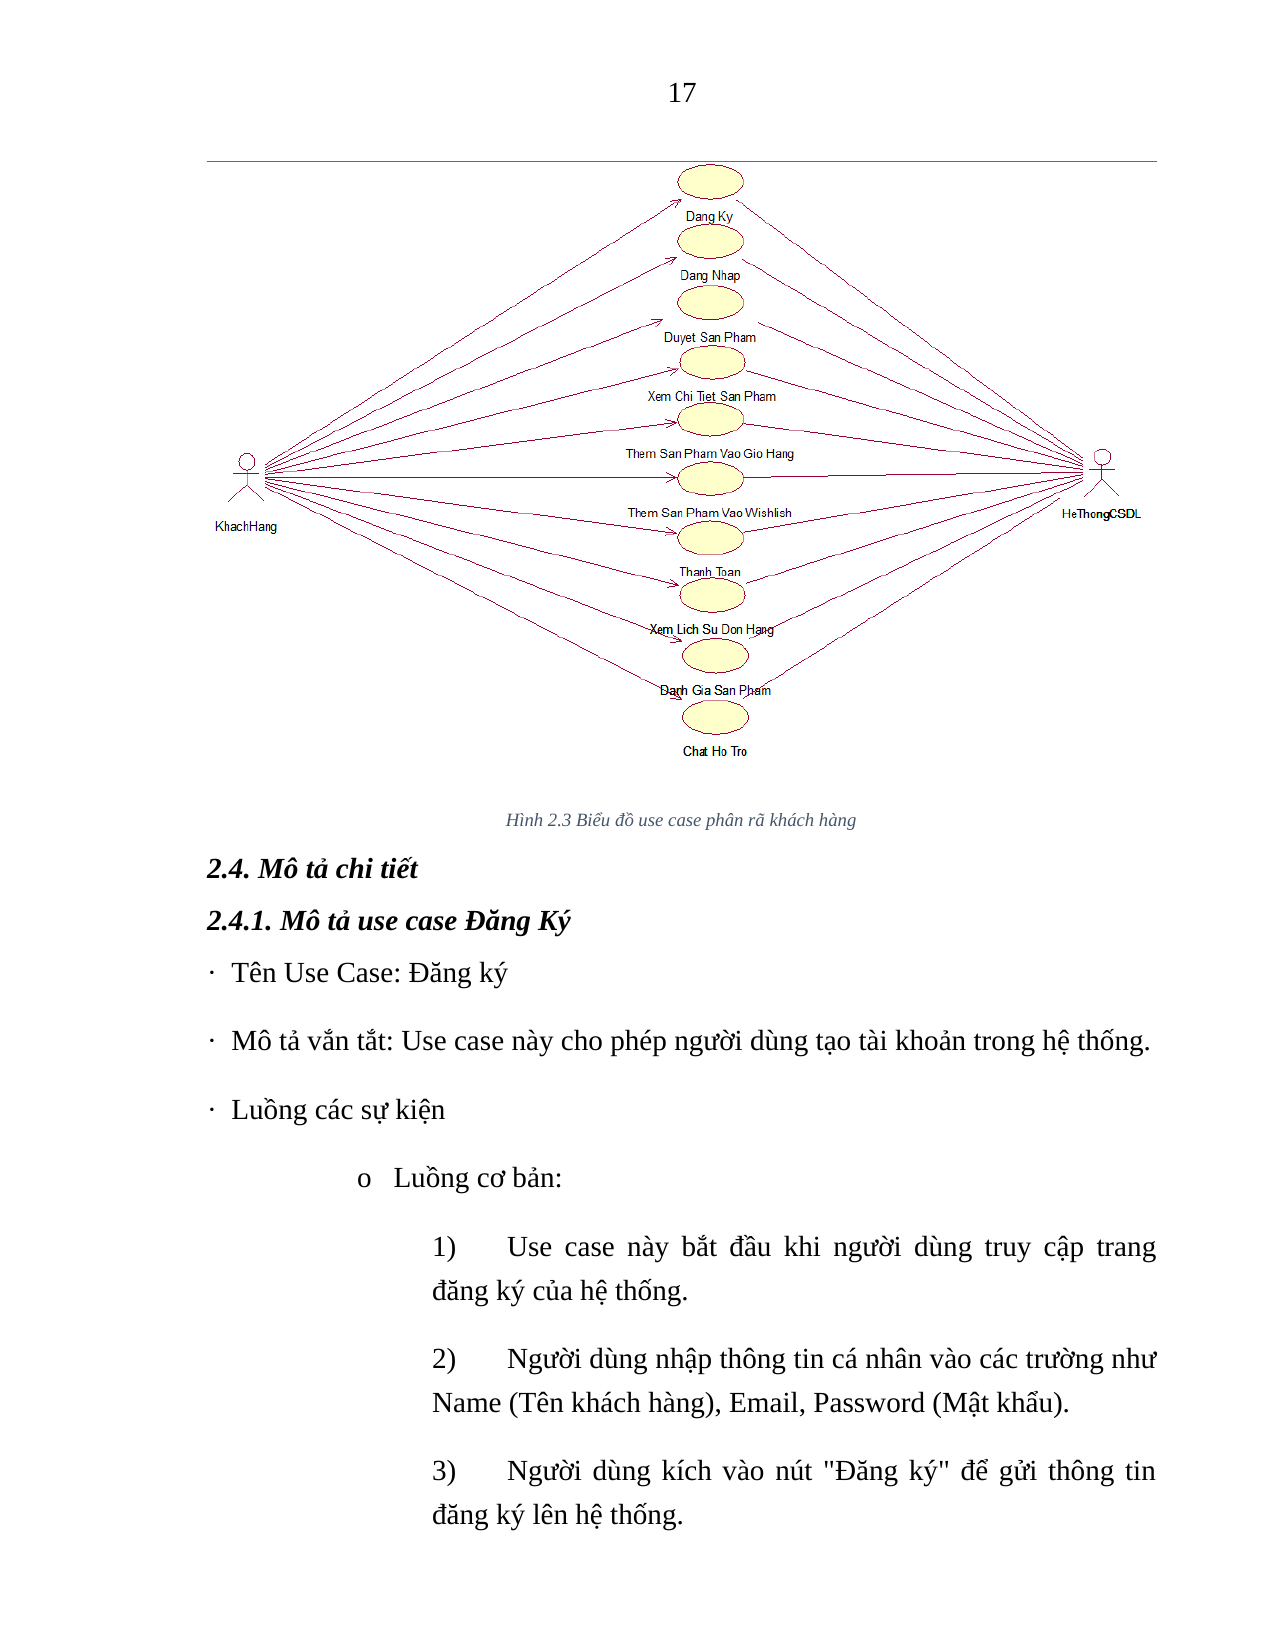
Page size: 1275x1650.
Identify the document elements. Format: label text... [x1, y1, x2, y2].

text o Luồng cơ bản: [357, 1161, 1157, 1194]
text 2) Người dùng nhập thông tin cá nhân vào các trường như Name (Tên khách hàng), Email, Password (Mật khẩu). [432, 1341, 1157, 1418]
text 1) Use case này bắt đầu khi người dùng truy cập trang đăng ký của hệ thống. [432, 1229, 1157, 1306]
text Hình 2.3 Biểu đồ use case phân rã khách hàng [207, 809, 1157, 830]
text · Tên Use Case: Đăng ký [207, 955, 1157, 988]
text · Mô tả vắn tắt: Use case này cho phép người dùng tạo tài khoản trong hệ thống. [207, 1023, 1157, 1057]
subtitle 2.4.1. Mô tả use case Đăng Ký [207, 903, 1157, 937]
subtitle 2.4. Mô tả chi tiết [207, 851, 1157, 885]
picture [206, 161, 1157, 783]
text 3) Người dùng kích vào nút "Đăng ký" để gửi thông tin đăng ký lên hệ thống. [432, 1453, 1157, 1530]
text · Luồng các sự kiện [207, 1092, 1157, 1126]
